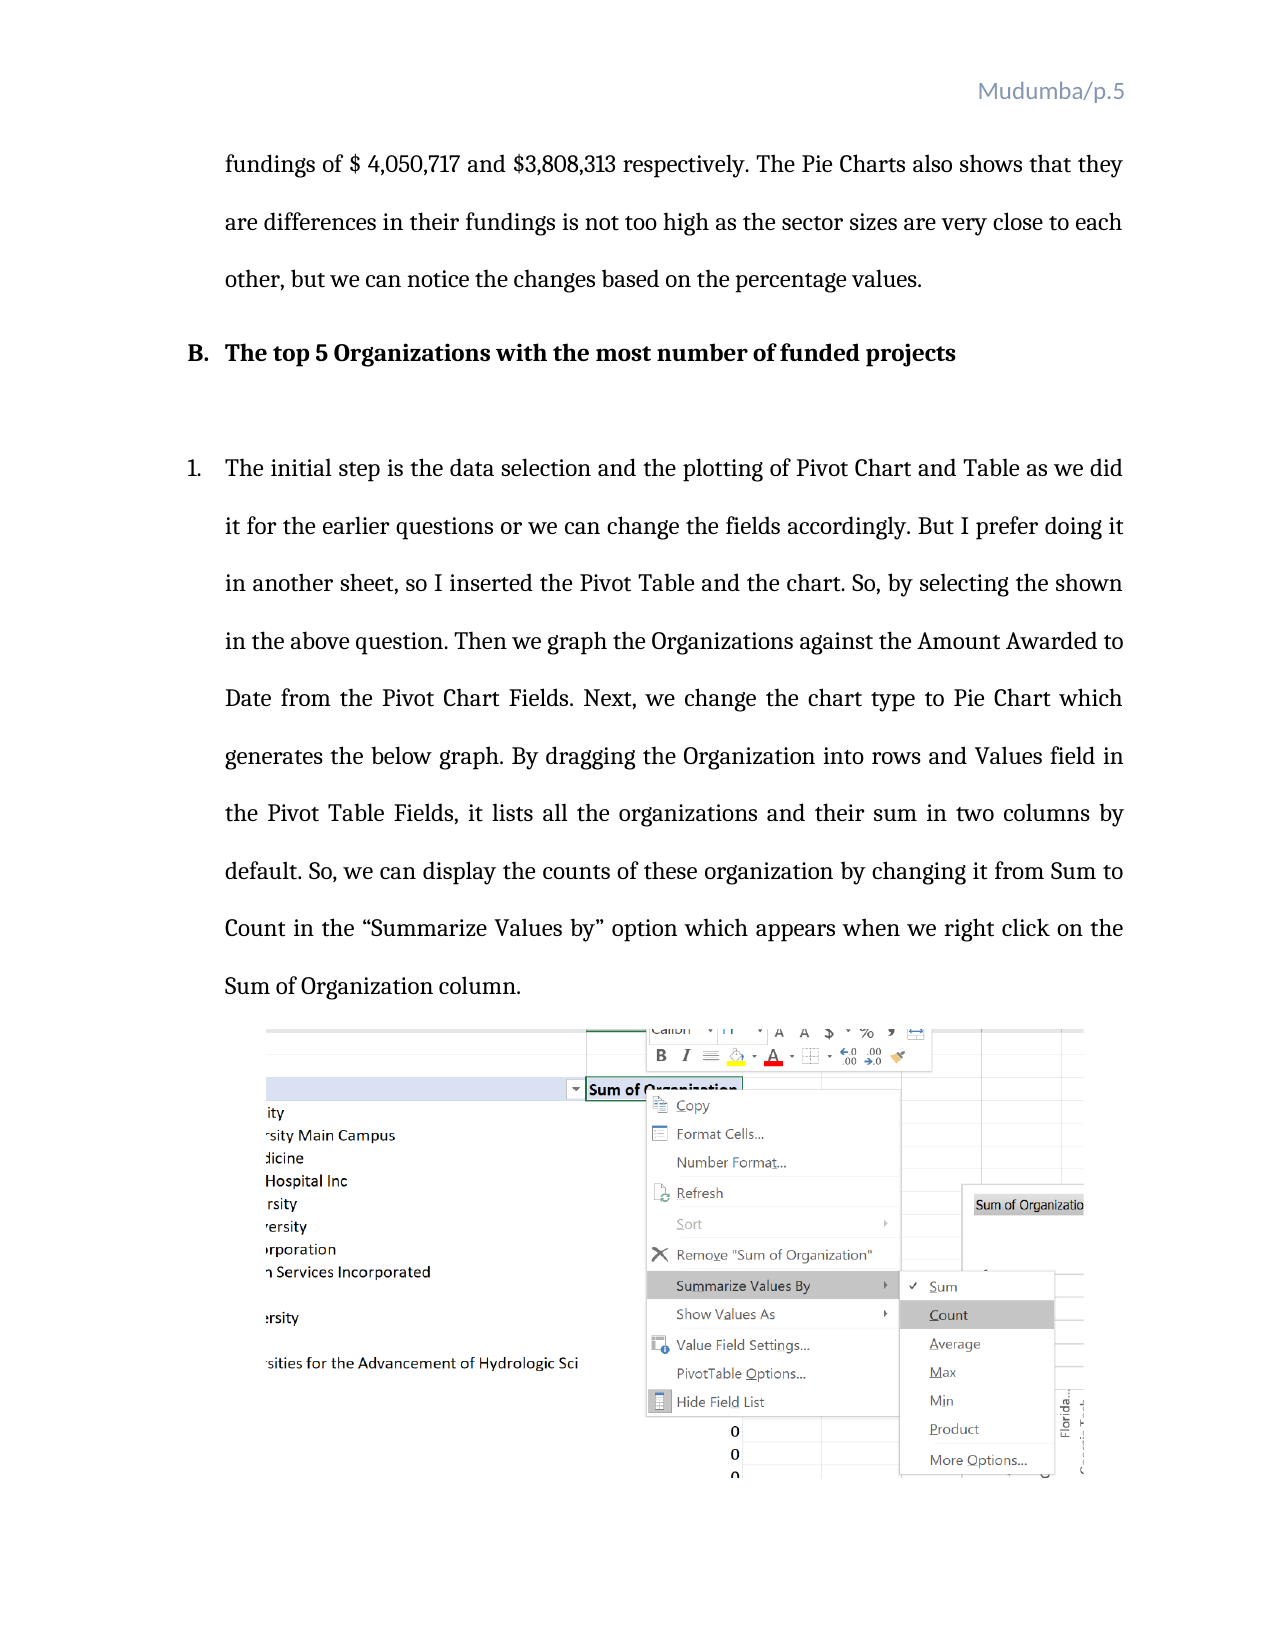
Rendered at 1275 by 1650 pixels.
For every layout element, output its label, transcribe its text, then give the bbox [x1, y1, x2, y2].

list The top 5 Organizations with the most number of funded projects [187, 339, 1125, 368]
picture [266, 1029, 1084, 1478]
list The initial step is the data selection and the plotting of Pivot Chart and Table as we did it for the earlier questions or we can change the fields accordingly. But I prefer doing it in another sheet, so I inserted the Pivot Table and the chart. So, by selecting the shown in the above question. Then we graph the Organizations against the Amount Awarded to Date from the Pivot Chart Fields. Next, we change the chart type to Pie Chart which generates the below graph. By dragging the Organization into rows and Values field in the Pivot Table Fields, it lists all the organizations and their sum in two columns by default. So, we can display the counts of these organization by changing it from Sum to Count in the “Summarize Values by” option which appears when we right click on the Sum of Organization column. [187, 454, 1125, 1000]
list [225, 150, 1125, 294]
